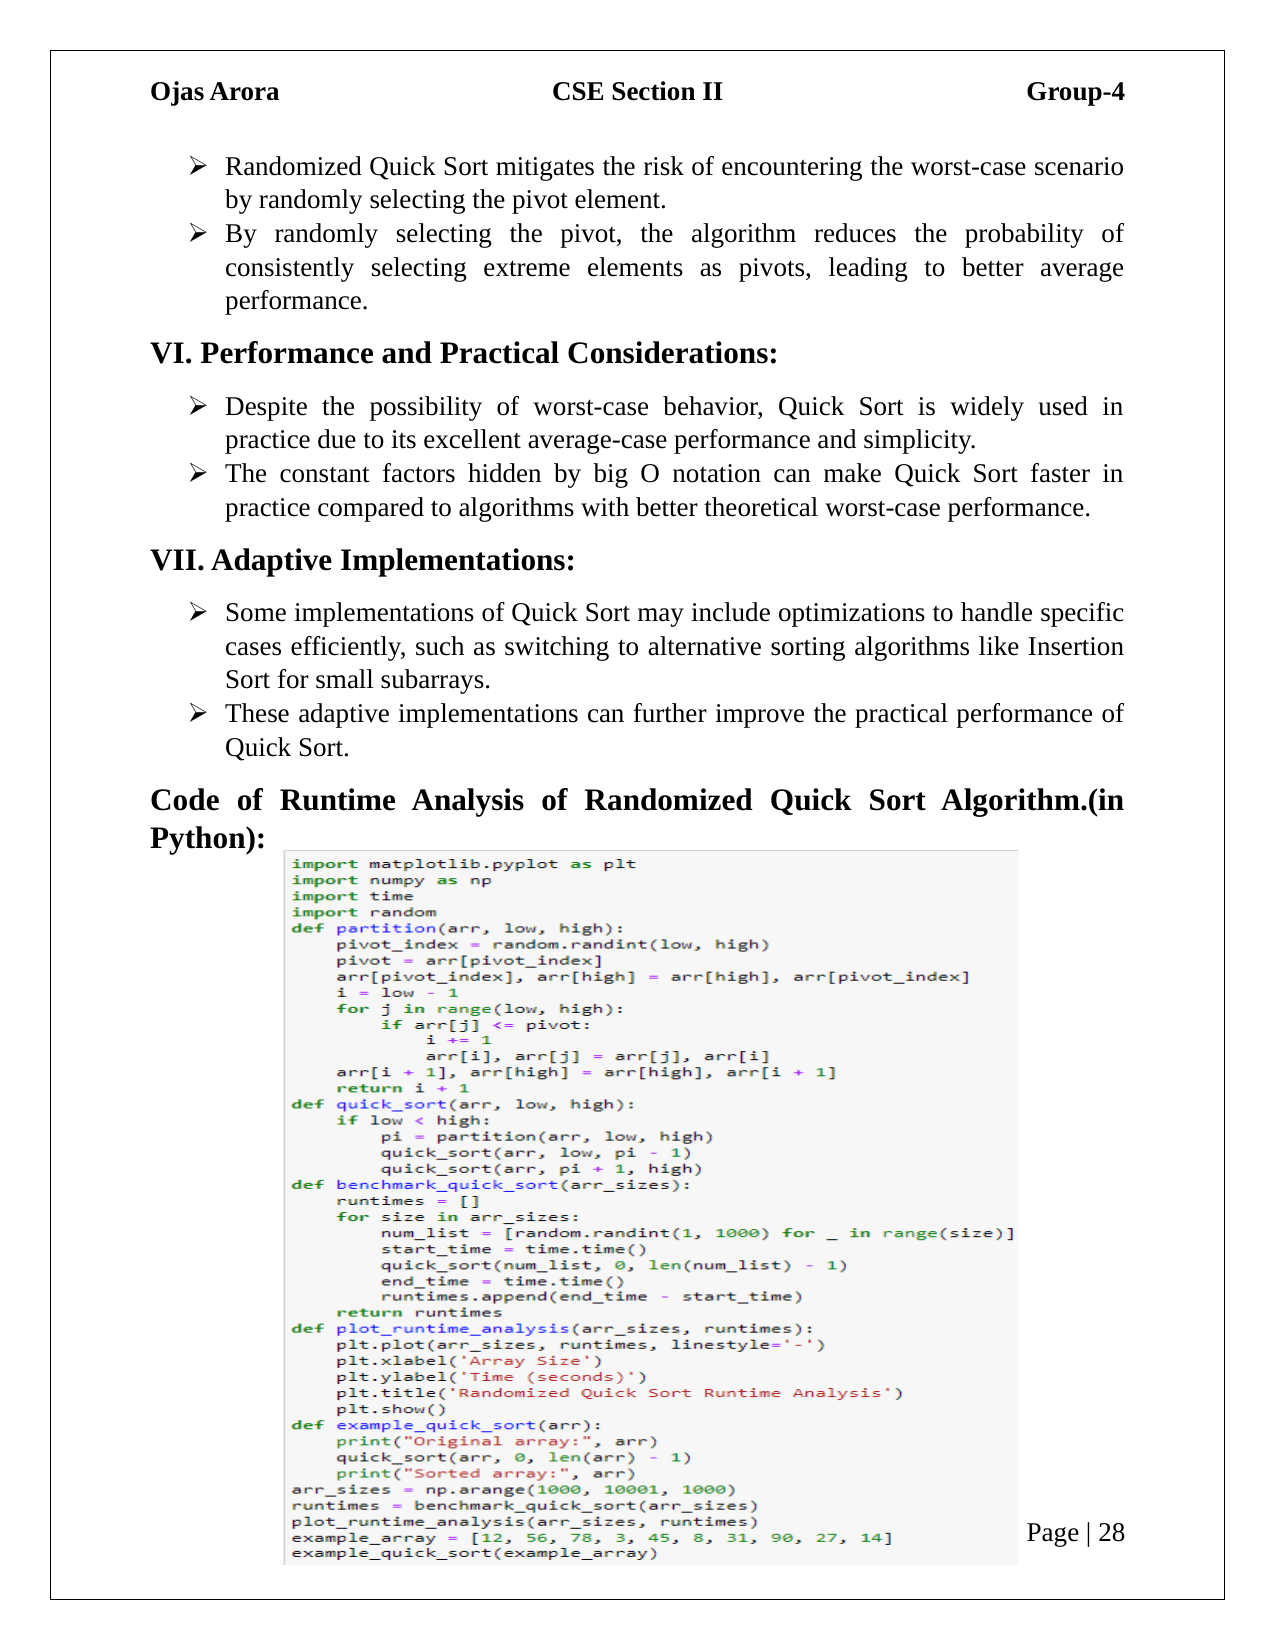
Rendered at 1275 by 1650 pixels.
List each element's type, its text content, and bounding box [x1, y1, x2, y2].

list Some implementations of Quick Sort may include optimizations to handle specific cases efficiently, such as switching to alternative sorting algorithms like Insertion Sort for small subarrays. [187, 596, 1125, 695]
list Randomized Quick Sort mitigates the risk of encountering the worst-case scenario by randomly selecting the pivot element. [187, 150, 1125, 215]
list Despite the possibility of worst-case behavior, Quick Sort is widely used in practice due to its excellent average-case performance and simplicity. [187, 390, 1125, 455]
list These adaptive implementations can further improve the practical performance of Quick Sort. [187, 697, 1125, 762]
text VI. Performance and Practical Considerations: [150, 334, 1125, 371]
picture [282, 849, 1019, 1565]
text VII. Adaptive Implementations: [150, 541, 1125, 577]
list By randomly selecting the pivot, the algorithm reduces the probability of consistently selecting extreme elements as pivots, leading to better average performance. [187, 217, 1125, 316]
text Code of Runtime Analysis of Randomized Quick Sort Algorithm.(in Python): [150, 781, 1125, 856]
list The constant factors hidden by big O notation can make Quick Sort faster in practice compared to algorithms with better theoretical worst-case performance. [187, 457, 1125, 522]
